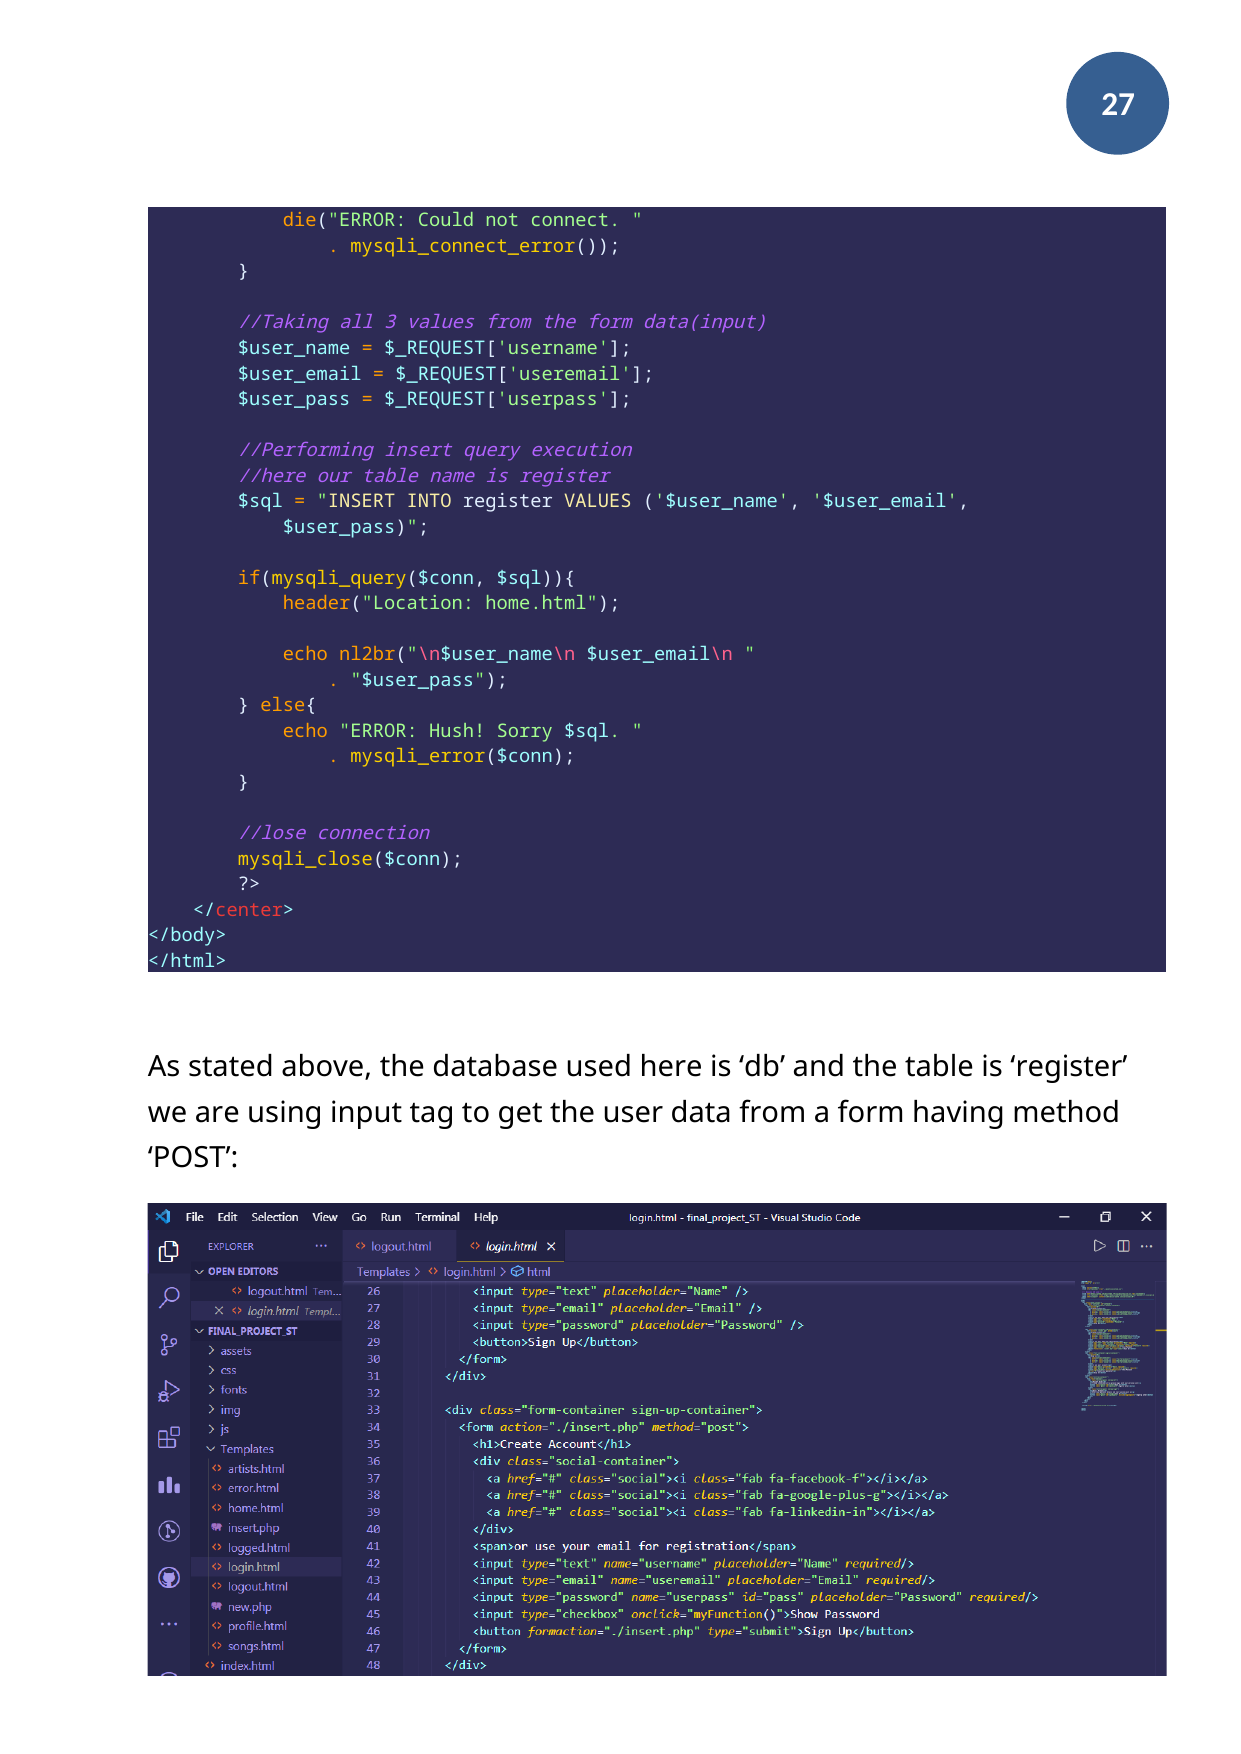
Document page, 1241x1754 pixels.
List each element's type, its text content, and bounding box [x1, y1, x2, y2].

text </body> [148, 921, 1166, 947]
text echo nl2br("\n$user_name\n $user_email\n " [148, 641, 1166, 666]
text ?> [148, 870, 1166, 896]
text $user_pass = $_REQUEST['userpass']; [148, 385, 1166, 411]
text . "$user_pass"); [148, 666, 1166, 692]
text die("ERROR: Could not connect. " [148, 207, 1166, 232]
text //here our table name is register [148, 462, 1166, 487]
text } [148, 258, 1166, 283]
text </html> [148, 947, 1166, 972]
text //Performing insert query execution [148, 436, 1166, 462]
text if(mysqli_query($conn, $sql)){ [148, 564, 1166, 589]
text $sql = "INSERT INTO register VALUES ('$user_name', '$user_email', [148, 487, 1166, 513]
picture [147, 1203, 1167, 1676]
text mysqli_close($conn); [148, 845, 1166, 870]
text . mysqli_connect_error()); [148, 232, 1166, 258]
text //Taking all 3 values from the form data(input) [148, 309, 1166, 334]
text </center> [148, 896, 1166, 921]
text } [148, 768, 1166, 794]
text } else{ [148, 692, 1166, 717]
text As stated above, the database used here is ‘db’ and the table is ‘register’ we are using input tag to get the user data from a form having method ‘POST’: [148, 1045, 1166, 1176]
text //lose connection [148, 819, 1166, 845]
text $user_email = $_REQUEST['useremail']; [148, 360, 1166, 385]
text . mysqli_error($conn); [148, 743, 1166, 768]
text $user_name = $_REQUEST['username']; [148, 334, 1166, 360]
text echo "ERROR: Hush! Sorry $sql. " [148, 717, 1166, 743]
text $user_pass)"; [148, 513, 1166, 538]
text header("Location: home.html"); [148, 589, 1166, 615]
